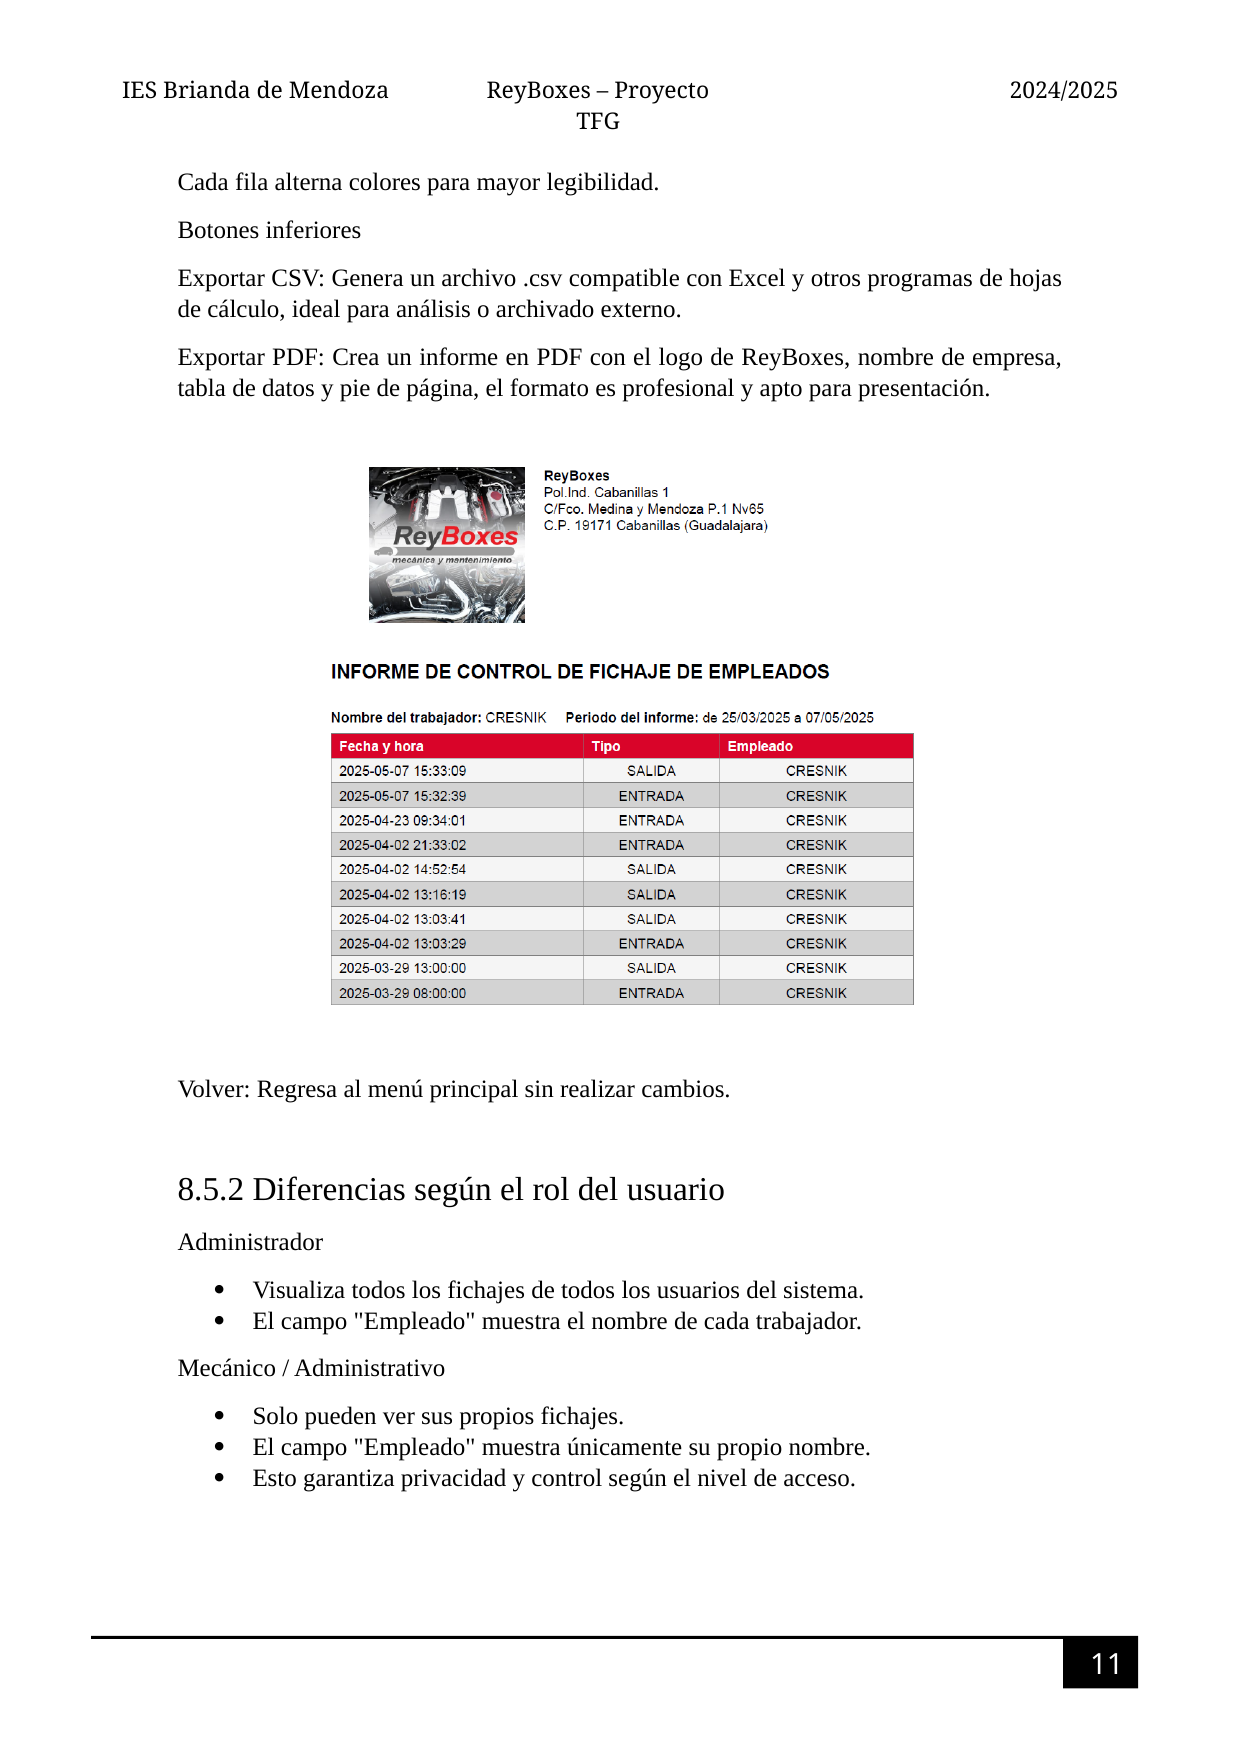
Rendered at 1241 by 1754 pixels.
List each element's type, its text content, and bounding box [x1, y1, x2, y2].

list Visualiza todos los fichajes de todos los usuarios del sistema. [215, 1275, 1063, 1303]
text Administrador [177, 1227, 1063, 1256]
text Exportar CSV: Genera un archivo .csv compatible con Excel y otros programas de hojas de cálculo, ideal para análisis o archivado externo. [177, 263, 1063, 323]
text Exportar PDF: Crea un informe en PDF con el logo de ReyBoxes, nombre de empresa, tabla de datos y pie de página, el formato es profesional y apto para presentación. [177, 342, 1063, 401]
list El campo "Empleado" muestra únicamente su propio nombre. [215, 1432, 1063, 1461]
list Solo pueden ver sus propios fichajes. [215, 1401, 1063, 1430]
text Mecánico / Administrativo [177, 1353, 1063, 1382]
picture [295, 419, 945, 1005]
list El campo "Empleado" muestra el nombre de cada trabajador. [215, 1306, 1063, 1334]
text 8.5.2 Diferencias según el rol del usuario [177, 1169, 1063, 1207]
list Esto garantiza privacidad y control según el nivel de acceso. [215, 1463, 1063, 1492]
text Cada fila alterna colores para mayor legibilidad. [177, 167, 1063, 196]
text Botones inferiores [177, 215, 1063, 244]
text Volver: Regresa al menú principal sin realizar cambios. [177, 1074, 1063, 1102]
